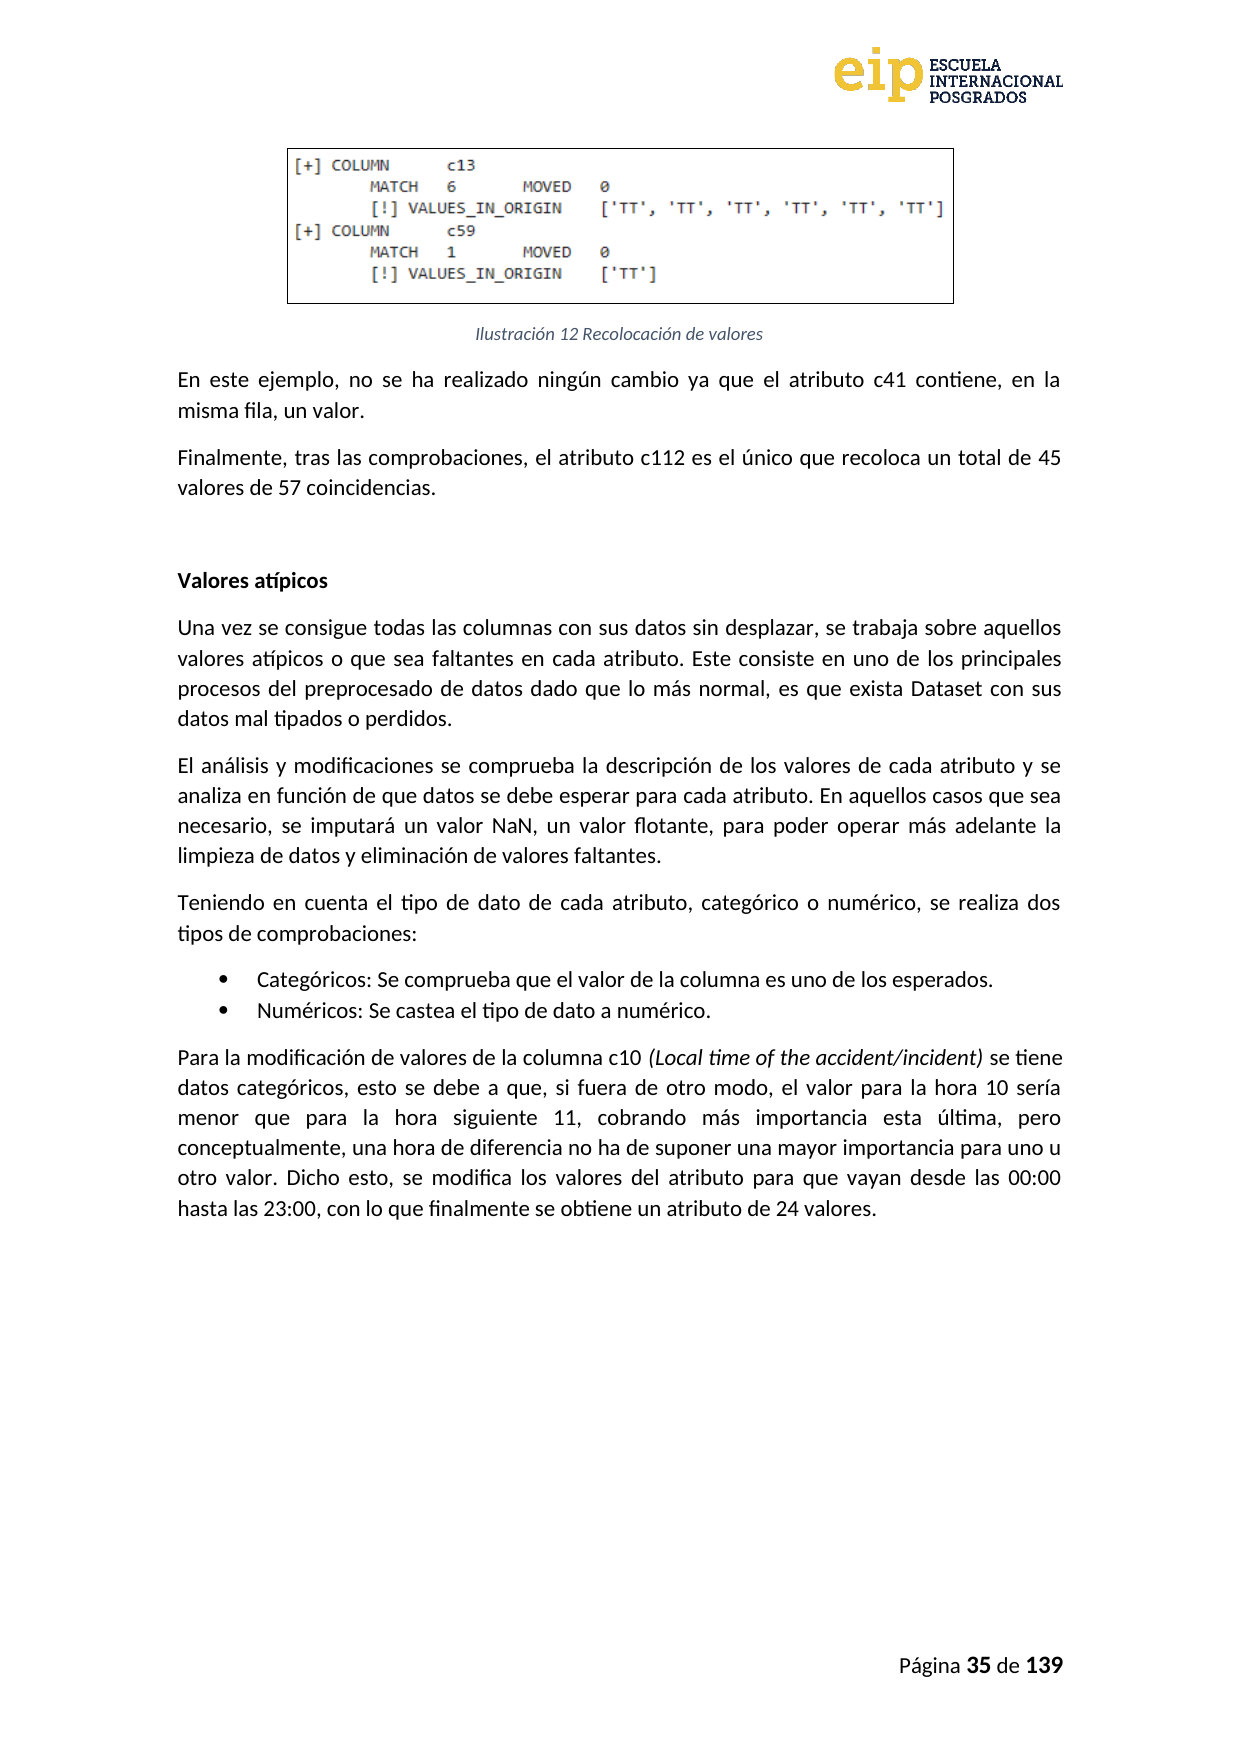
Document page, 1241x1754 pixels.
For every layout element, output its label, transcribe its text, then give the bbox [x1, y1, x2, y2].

text Ilustración 12 Recolocación de valores [177, 322, 1063, 345]
picture [834, 47, 1063, 103]
text Una vez se consigue todas las columnas con sus datos sin desplazar, se trabaja sobre aquellos valores atípicos o que sea faltantes en cada atributo. Este consiste en uno de los principales procesos del preprocesado de datos dado que lo más normal, es que exista Dataset con sus datos mal tipados o perdidos. [177, 613, 1063, 732]
text Finalmente, tras las comprobaciones, el atributo c112 es el único que recoloca un total de 45 valores de 57 coincidencias. [177, 443, 1063, 501]
text Valores atípicos [177, 567, 1063, 595]
text Para la modificación de valores de la columna c10 (Local time of the accident/incident) se tiene datos categóricos, esto se debe a que, si fuera de otro modo, el valor para la hora 10 sería menor que para la hora siguiente 11, cobrando más importancia esta última, pero conceptualmente, una hora de diferencia no ha de suponer una mayor importancia para uno u otro valor. Dicho esto, se modifica los valores del atributo para que vayan desde las 00:00 hasta las 23:00, con lo que finalmente se obtiene un atributo de 24 valores. [177, 1043, 1063, 1222]
text Teniendo en cuenta el tipo de dato de cada atributo, categórico o numérico, se realiza dos tipos de comprobaciones: [177, 888, 1063, 947]
text El análisis y modificaciones se comprueba la descripción de los valores de cada atributo y se analiza en función de que datos se debe esperar para cada atributo. En aquellos casos que sea necesario, se imputará un valor NaN, un valor flotante, para poder operar más adelante la limpieza de datos y eliminación de valores faltantes. [177, 751, 1063, 870]
picture [288, 149, 953, 303]
text En este ejemplo, no se ha realizado ningún cambio ya que el atributo c41 contiene, en la misma fila, un valor. [177, 366, 1063, 424]
list Categóricos: Se comprueba que el valor de la columna es uno de los esperados. [219, 966, 1063, 994]
list Numéricos: Se castea el tipo de dato a numérico. [219, 996, 1063, 1024]
